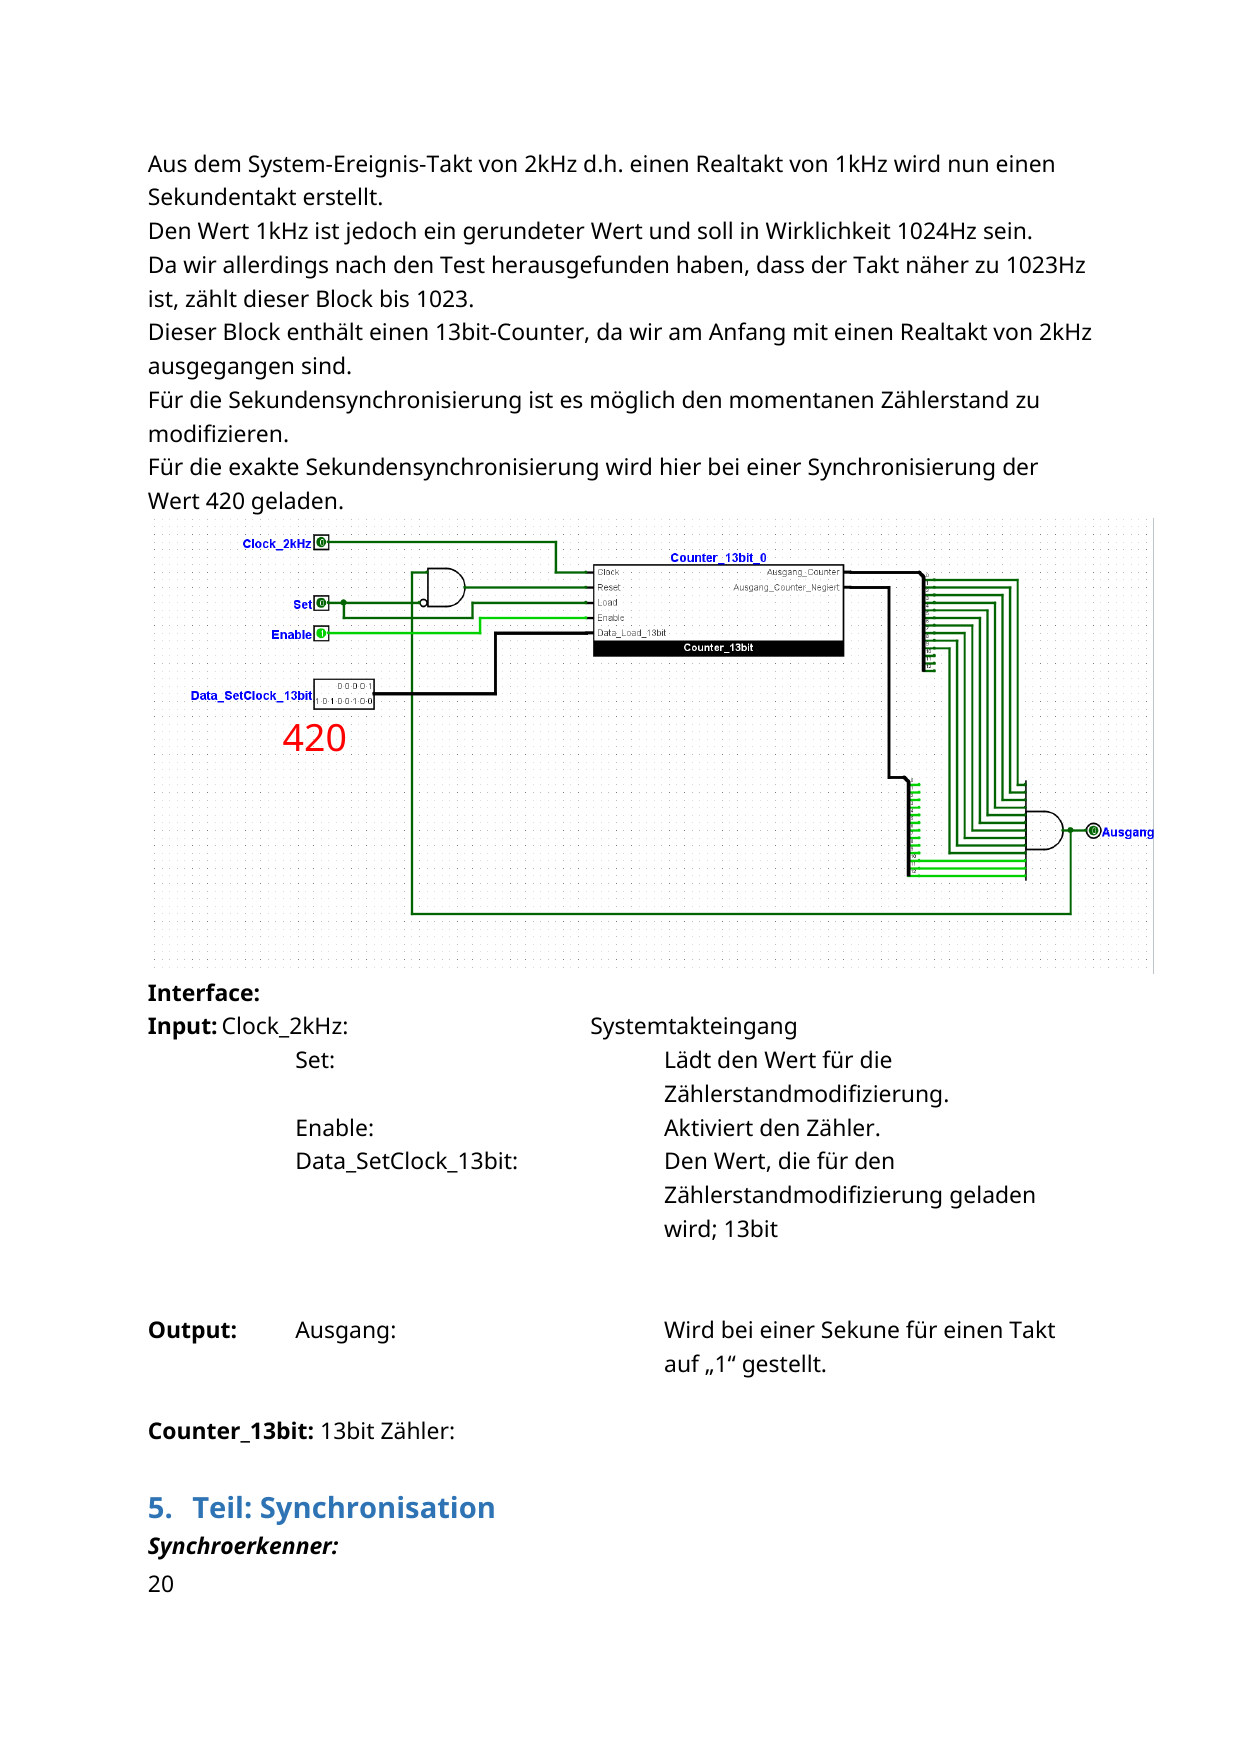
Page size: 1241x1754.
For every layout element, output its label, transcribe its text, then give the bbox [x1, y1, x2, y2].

text Output: Ausgang: Wird bei einer Sekune für einen Takt [148, 1314, 1093, 1345]
text Counter_13bit: 13bit Zähler: [148, 1415, 1093, 1447]
text Da wir allerdings nach den Test herausgefunden haben, dass der Takt näher zu 1023Hz ist, zählt dieser Block bis 1023. [148, 249, 1093, 314]
text Enable: Aktiviert den Zähler. [148, 1112, 1093, 1143]
text auf „1“ gestellt. [148, 1348, 1093, 1379]
text Für die exakte Sekundensynchronisierung wird hier bei einer Synchronisierung der Wert 420 geladen. [148, 451, 1093, 516]
text Synchroerkenner: [148, 1530, 1093, 1561]
text Den Wert 1kHz ist jedoch ein gerundeter Wert und soll in Wirklichkeit 1024Hz sein. [148, 215, 1093, 246]
text Set: Lädt den Wert für die [148, 1044, 1093, 1075]
text wird; 13bit [148, 1213, 1093, 1244]
picture [147, 518, 1154, 974]
text Aus dem System-Ereignis-Takt von 2kHz d.h. einen Realtakt von 1kHz wird nun einen Sekundentakt erstellt. [148, 148, 1093, 213]
text Data_SetClock_13bit: Den Wert, die für den [148, 1145, 1093, 1177]
text Zählerstandmodifizierung geladen [148, 1179, 1093, 1210]
text Für die Sekundensynchronisierung ist es möglich den momentanen Zählerstand zu modifizieren. [148, 384, 1093, 449]
text Zählerstandmodifizierung. [148, 1078, 1093, 1109]
subtitle Teil: Synchronisation [148, 1487, 1093, 1527]
text Input: Clock_2kHz: Systemtakteingang [148, 1010, 1093, 1042]
text Interface: [148, 977, 1093, 1008]
text Dieser Block enthält einen 13bit-Counter, da wir am Anfang mit einen Realtakt von 2kHz ausgegangen sind. [148, 316, 1093, 381]
